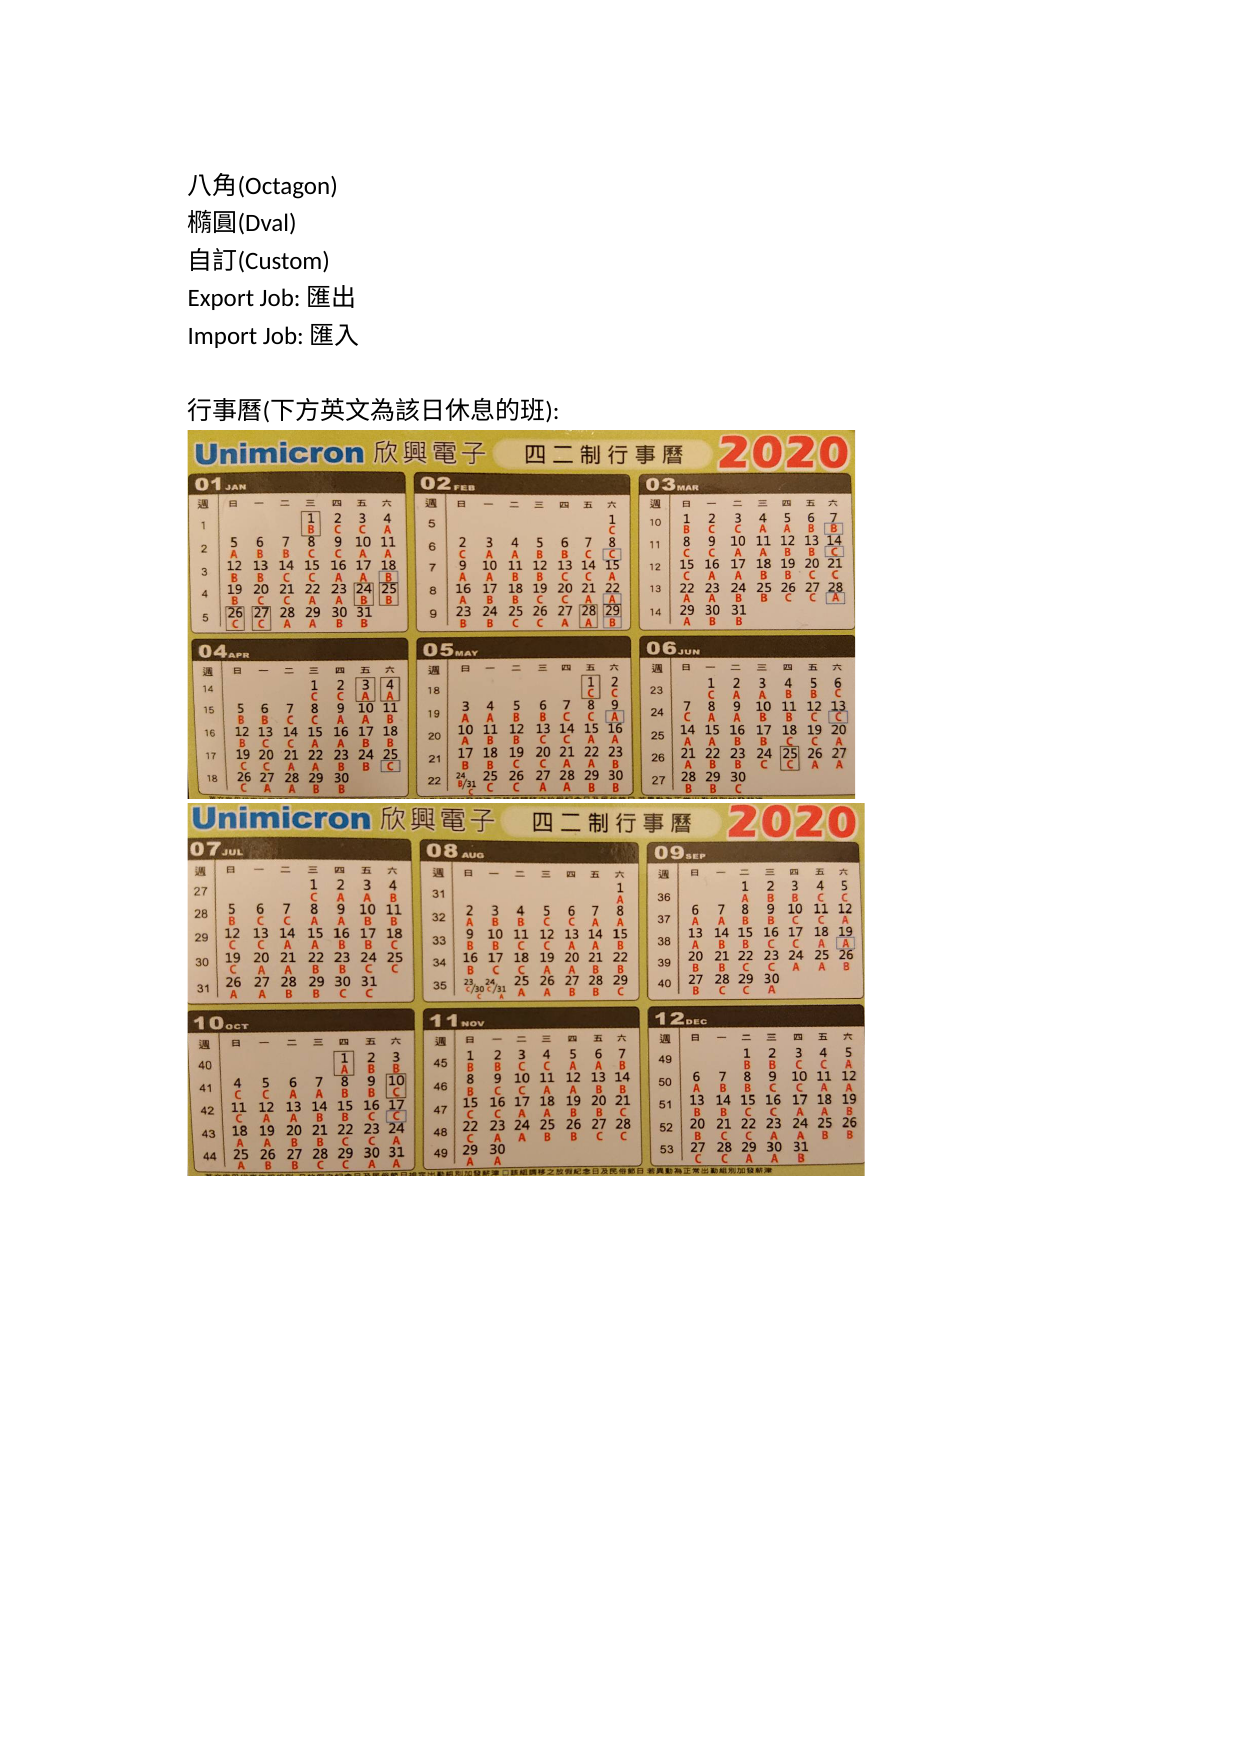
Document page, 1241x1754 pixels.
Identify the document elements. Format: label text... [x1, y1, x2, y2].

picture [187, 430, 856, 799]
text Import Job: 匯入 [187, 314, 1053, 352]
text 自訂(Custom) [187, 239, 1053, 277]
text 行事曆(下方英文為該日休息的班): [187, 389, 1053, 427]
text 橢圓(Dval) [187, 202, 1053, 239]
text Export Job: 匯出 [187, 277, 1053, 314]
picture [187, 803, 865, 1176]
text 八角(Octagon) [187, 164, 1053, 202]
